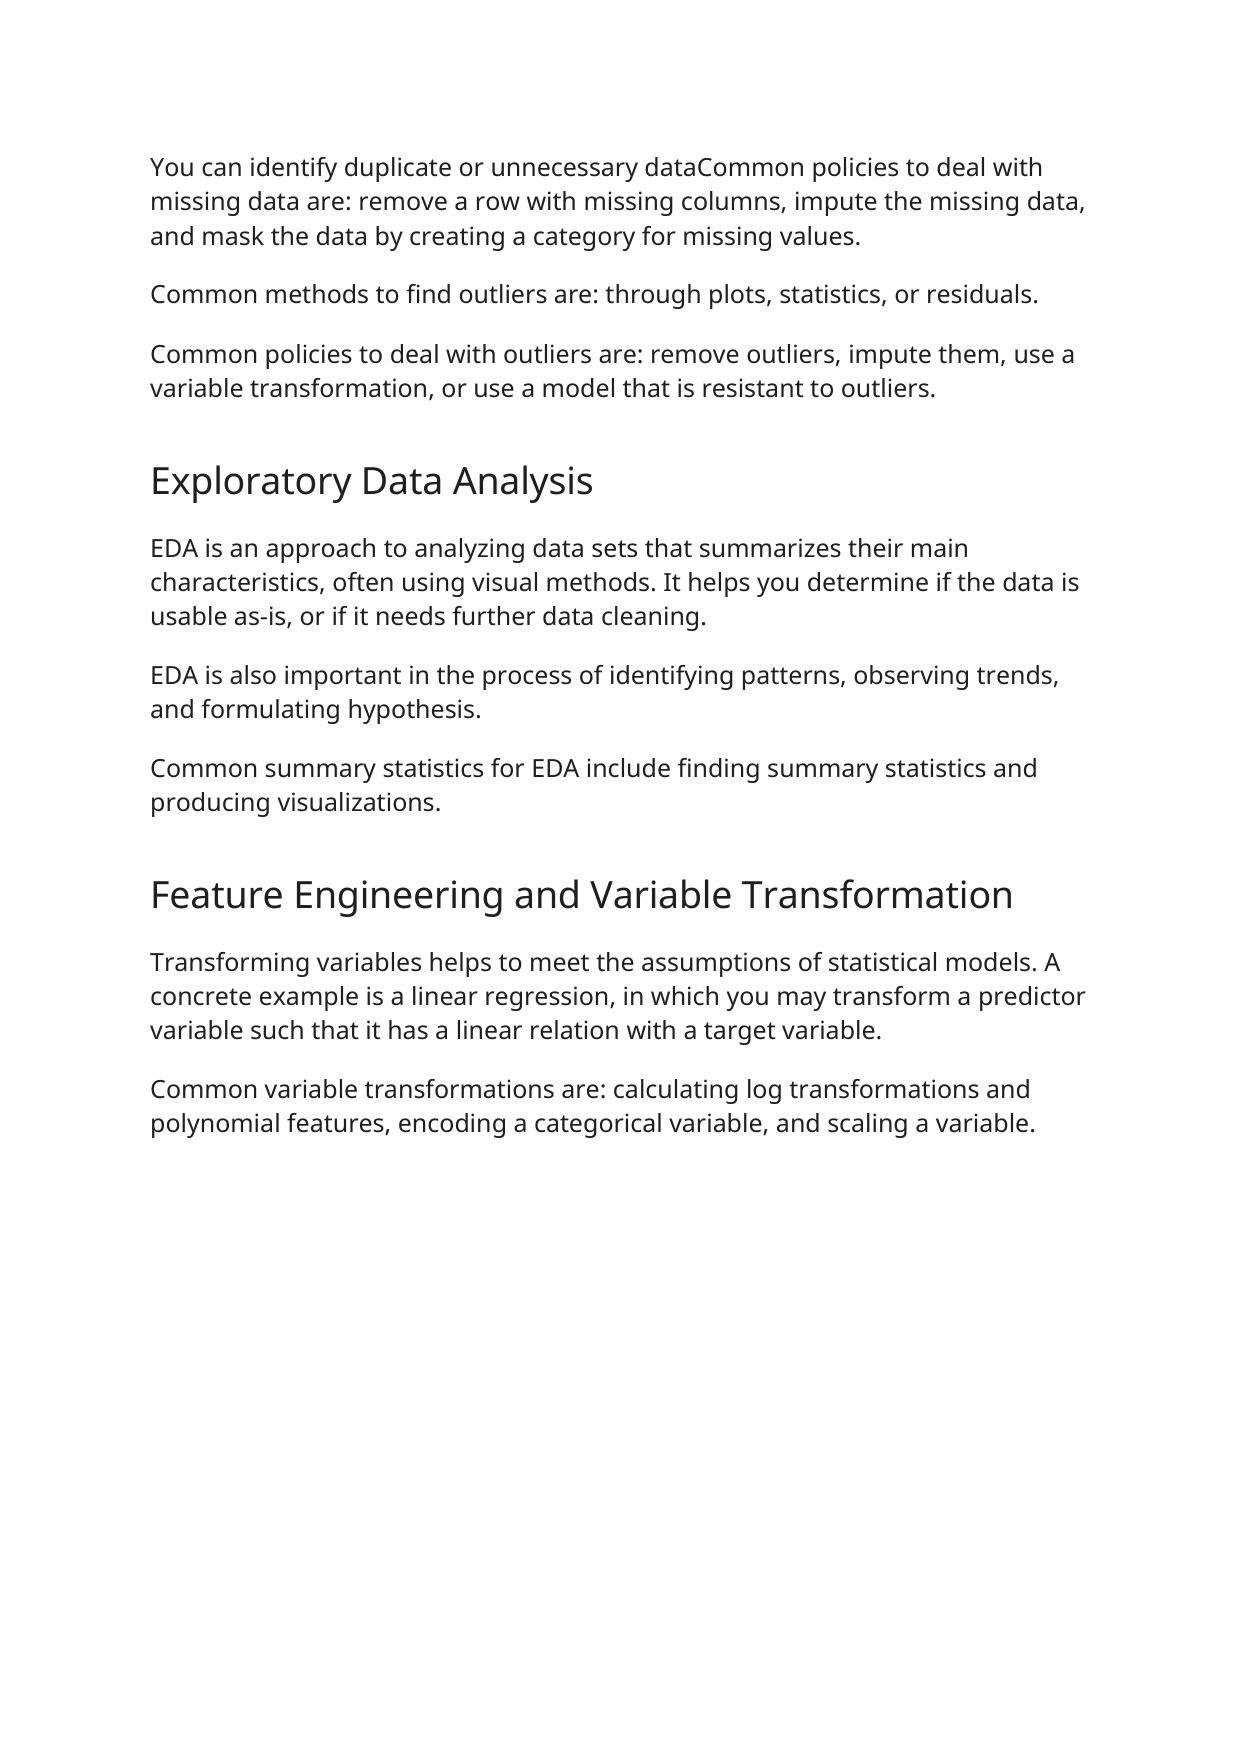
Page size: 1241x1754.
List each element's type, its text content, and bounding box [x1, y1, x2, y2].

subtitle Feature Engineering and Variable Transformation [150, 869, 1090, 920]
text Common policies to deal with outliers are: remove outliers, impute them, use a variable transformation, or use a model that is resistant to outliers. [150, 336, 1090, 404]
text Transforming variables helps to meet the assumptions of statistical models. A concrete example is a linear regression, in which you may transform a predictor variable such that it has a linear relation with a target variable. [150, 945, 1090, 1047]
text Common methods to find outliers are: through plots, statistics, or residuals. [150, 277, 1090, 311]
text EDA is an approach to analyzing data sets that summarizes their main characteristics, often using visual methods. It helps you determine if the data is usable as-is, or if it needs further data cleaning. [150, 530, 1090, 633]
text Common variable transformations are: calculating log transformations and polynomial features, encoding a categorical variable, and scaling a variable. [150, 1072, 1090, 1140]
text EDA is also important in the process of identifying patterns, observing trends, and formulating hypothesis. [150, 658, 1090, 726]
text You can identify duplicate or unnecessary dataCommon policies to deal with missing data are: remove a row with missing columns, impute the missing data, and mask the data by creating a category for missing values. [150, 150, 1090, 252]
text Common summary statistics for EDA include finding summary statistics and producing visualizations. [150, 751, 1090, 819]
subtitle Exploratory Data Analysis [150, 454, 1090, 505]
